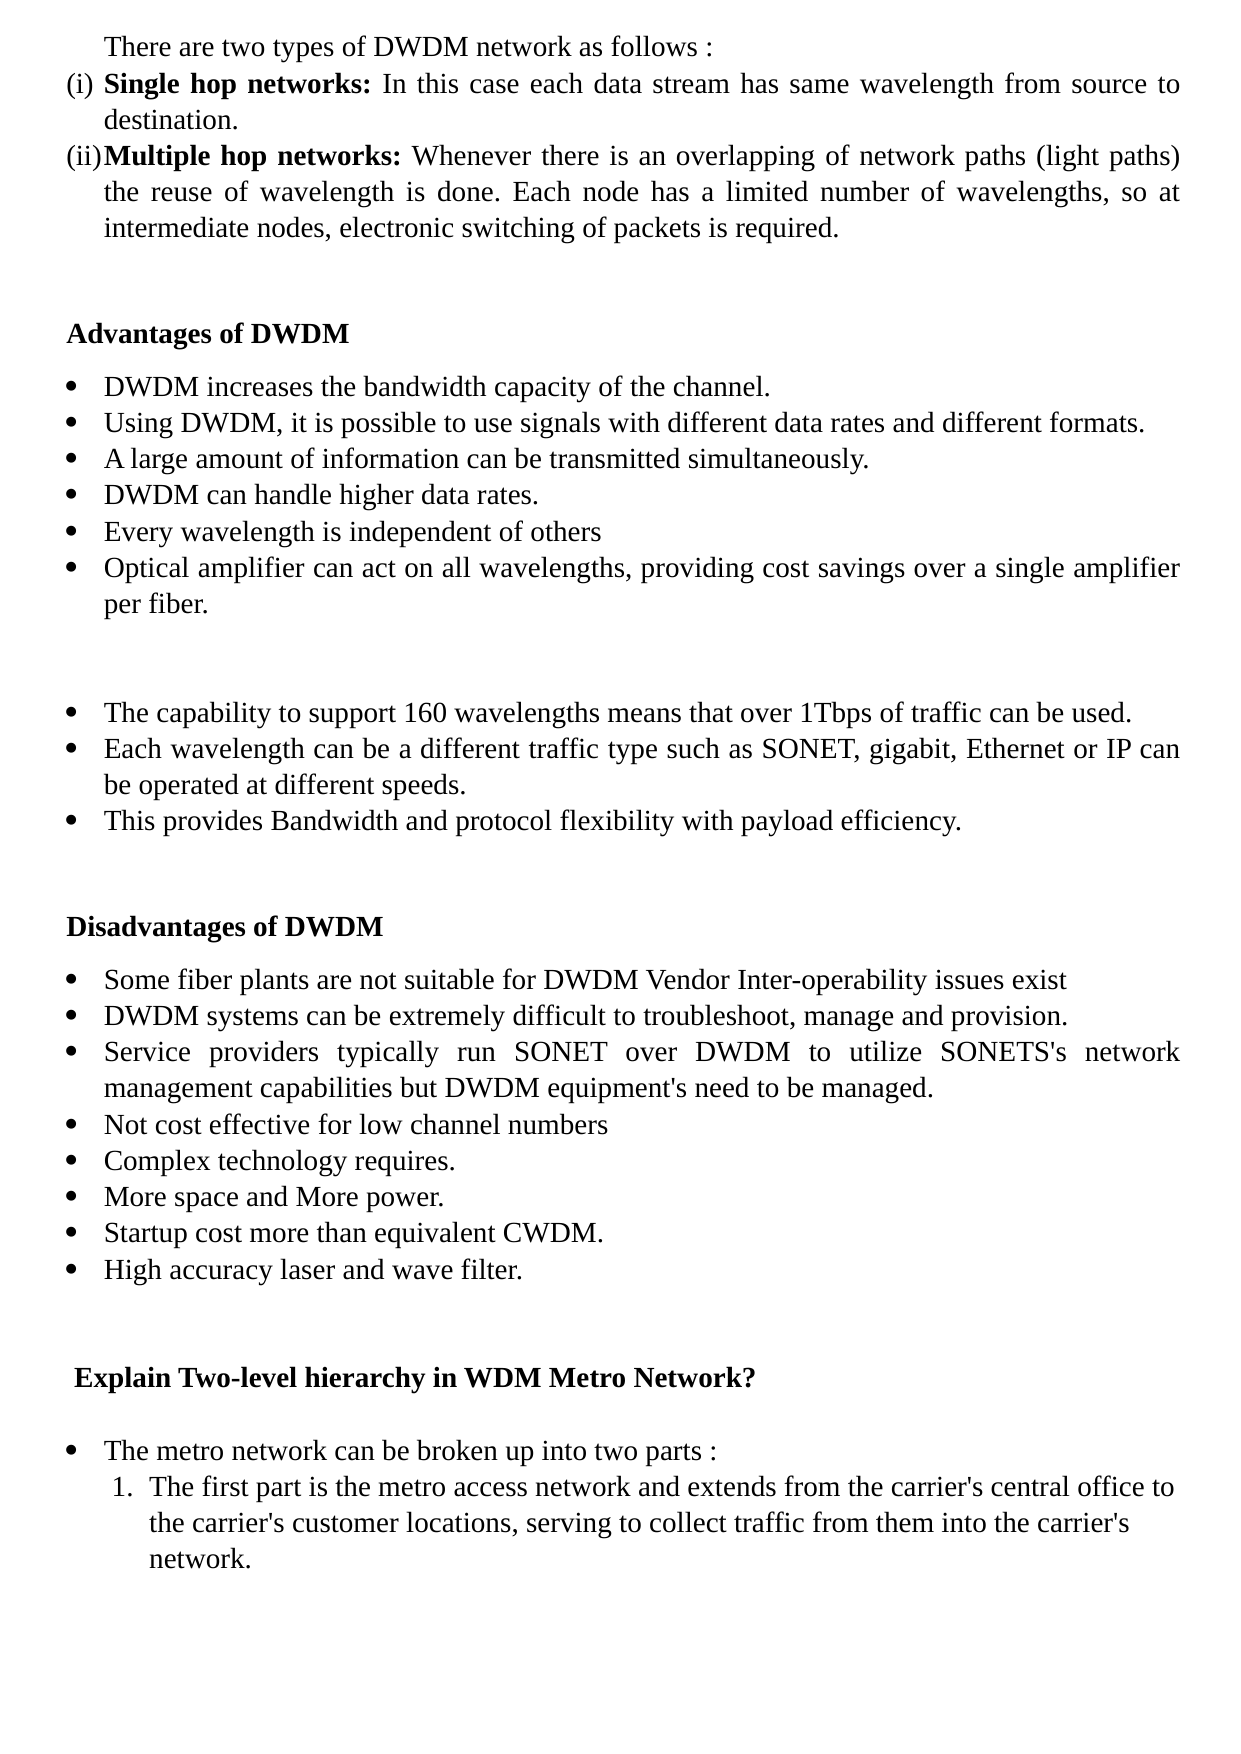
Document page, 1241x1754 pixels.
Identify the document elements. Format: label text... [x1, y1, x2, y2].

list DWDM systems can be extremely difficult to troubleshoot, manage and provision. [66, 998, 1181, 1032]
list Each wavelength can be a different traffic type such as SONET, gigabit, Ethernet or IP can be operated at different speeds. [66, 731, 1181, 801]
list Complex technology requires. [66, 1143, 1181, 1177]
text Disadvantages of DWDM [66, 909, 1181, 943]
list More space and More power. [66, 1179, 1181, 1213]
list DWDM increases the bandwidth capacity of the channel. [66, 369, 1181, 402]
list This provides Bandwidth and protocol flexibility with payload efficiency. [66, 803, 1181, 837]
list Single hop networks: In this case each data stream has same wavelength from source to destination. [66, 66, 1181, 135]
list Explain Two-level hierarchy in WDM Metro Network? [74, 1360, 1181, 1394]
list Optical amplifier can act on all wavelengths, providing cost savings over a single amplifier per fiber. [66, 550, 1181, 620]
list Every wavelength is independent of others [66, 514, 1181, 547]
list Multiple hop networks: Whenever there is an overlapping of network paths (light paths) the reuse of wavelength is done. Each node has a limited number of wavelengths, so at intermediate nodes, electronic switching of packets is required. [66, 138, 1181, 244]
list Startup cost more than equivalent CWDM. [66, 1216, 1181, 1249]
list Service providers typically run SONET over DWDM to utilize SONETS's network management capabilities but DWDM equipment's need to be managed. [66, 1034, 1181, 1104]
list The capability to support 160 wavelengths means that over 1Tbps of traffic can be used. [66, 695, 1181, 728]
list Using DWDM, it is possible to use signals with different data rates and different formats. [66, 405, 1181, 439]
text Advantages of DWDM [66, 316, 1181, 349]
list The first part is the metro access network and extends from the carrier's central office to the carrier's customer locations, serving to collect traffic from them into the carrier's network. [111, 1469, 1181, 1575]
list The metro network can be broken up into two parts : [66, 1433, 1181, 1466]
list Some fiber plants are not suitable for DWDM Vendor Inter-operability issues exist [66, 962, 1181, 996]
list A large amount of information can be transmitted simultaneously. [66, 441, 1181, 475]
list Not cost effective for low channel numbers [66, 1107, 1181, 1140]
list DWDM can handle higher data rates. [66, 477, 1181, 511]
list There are two types of DWDM network as follows : [103, 29, 1181, 63]
list High accuracy laser and wave filter. [66, 1252, 1181, 1285]
